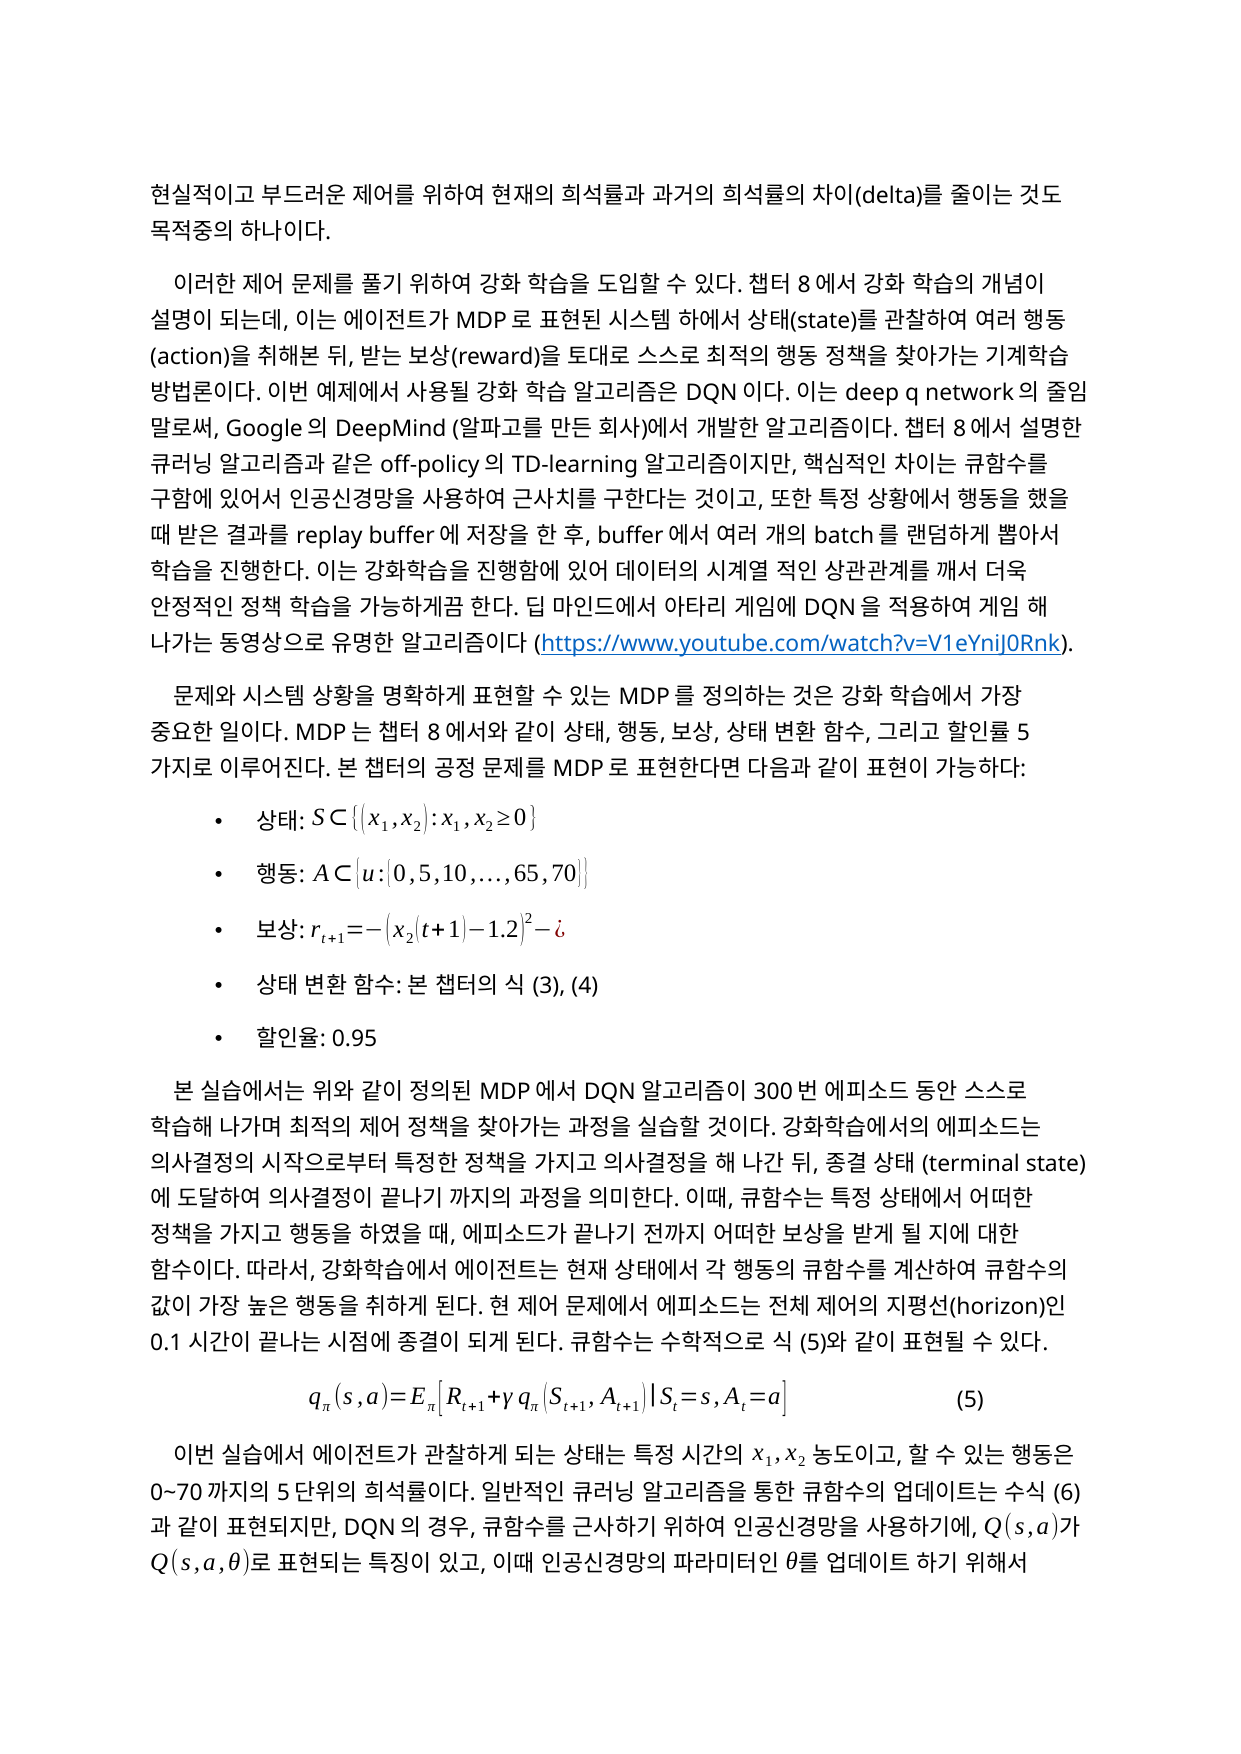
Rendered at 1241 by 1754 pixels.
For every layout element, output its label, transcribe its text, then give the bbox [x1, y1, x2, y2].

text 본 실습에서는 위와 같이 정의된 MDP에서 DQN 알고리즘이 300번 에피소드 동안 스스로 학습해 나가며 최적의 제어 정책을 찾아가는 과정을 실습할 것이다. 강화학습에서의 에피소드는 의사결정의 시작으로부터 특정한 정책을 가지고 의사결정을 해 나간 뒤, 종결 상태 (terminal state)에 도달하여 의사결정이 끝나기 까지의 과정을 의미한다. 이때, 큐함수는 특정 상태에서 어떠한 정책을 가지고 행동을 하였을 때, 에피소드가 끝나기 전까지 어떠한 보상을 받게 될 지에 대한 함수이다. 따라서, 강화학습에서 에이전트는 현재 상태에서 각 행동의 큐함수를 계산하여 큐함수의 값이 가장 높은 행동을 취하게 된다. 현 제어 문제에서 에피소드는 전체 제어의 지평선(horizon)인 0.1 시간이 끝나는 시점에 종결이 되게 된다. 큐함수는 수학적으로 식 (5)와 같이 표현될 수 있다. [150, 1072, 1090, 1357]
list 할인율: 0.95 [214, 1020, 1090, 1053]
text 이러한 제어 문제를 풀기 위하여 강화 학습을 도입할 수 있다. 챕터 8에서 강화 학습의 개념이 설명이 되는데, 이는 에이전트가 MDP로 표현된 시스템 하에서 상태(state)를 관찰하여 여러 행동(action)을 취해본 뒤, 받는 보상(reward)을 토대로 스스로 최적의 행동 정책을 찾아가는 기계학습 방법론이다. 이번 예제에서 사용될 강화 학습 알고리즘은 DQN이다. 이는 deep q network의 줄임 말로써, Google의 DeepMind (알파고를 만든 회사)에서 개발한 알고리즘이다. 챕터 8에서 설명한 큐러닝 알고리즘과 같은 off-policy의 TD-learning 알고리즘이지만, 핵심적인 차이는 큐함수를 구함에 있어서 인공신경망을 사용하여 근사치를 구한다는 것이고, 또한 특정 상황에서 행동을 했을 때 받은 결과를 replay buffer에 저장을 한 후, buffer에서 여러 개의 batch를 랜덤하게 뽑아서 학습을 진행한다. 이는 강화학습을 진행함에 있어 데이터의 시계열 적인 상관관계를 깨서 더욱 안정적인 정책 학습을 가능하게끔 한다. 딥 마인드에서 아타리 게임에 DQN을 적용하여 게임 해 나가는 동영상으로 유명한 알고리즘이다 (https://www.youtube.com/watch?v=V1eYniJ0Rnk). [150, 266, 1090, 658]
table_header (5) [923, 1377, 1024, 1437]
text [150, 177, 1090, 246]
list 보상: [214, 909, 1090, 948]
table_header [150, 1377, 923, 1437]
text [150, 1437, 1090, 1578]
text 문제와 시스템 상황을 명확하게 표현할 수 있는 MDP를 정의하는 것은 강화 학습에서 가장 중요한 일이다. MDP는 챕터 8에서와 같이 상태, 행동, 보상, 상태 변환 함수, 그리고 할인률 5가지로 이루어진다. 본 챕터의 공정 문제를 MDP로 표현한다면 다음과 같이 표현이 가능하다: [150, 678, 1090, 783]
list 상태: [214, 802, 1090, 837]
list 상태 변환 함수: 본 챕터의 식 (3), (4) [214, 967, 1090, 1001]
list 행동: [214, 856, 1090, 890]
